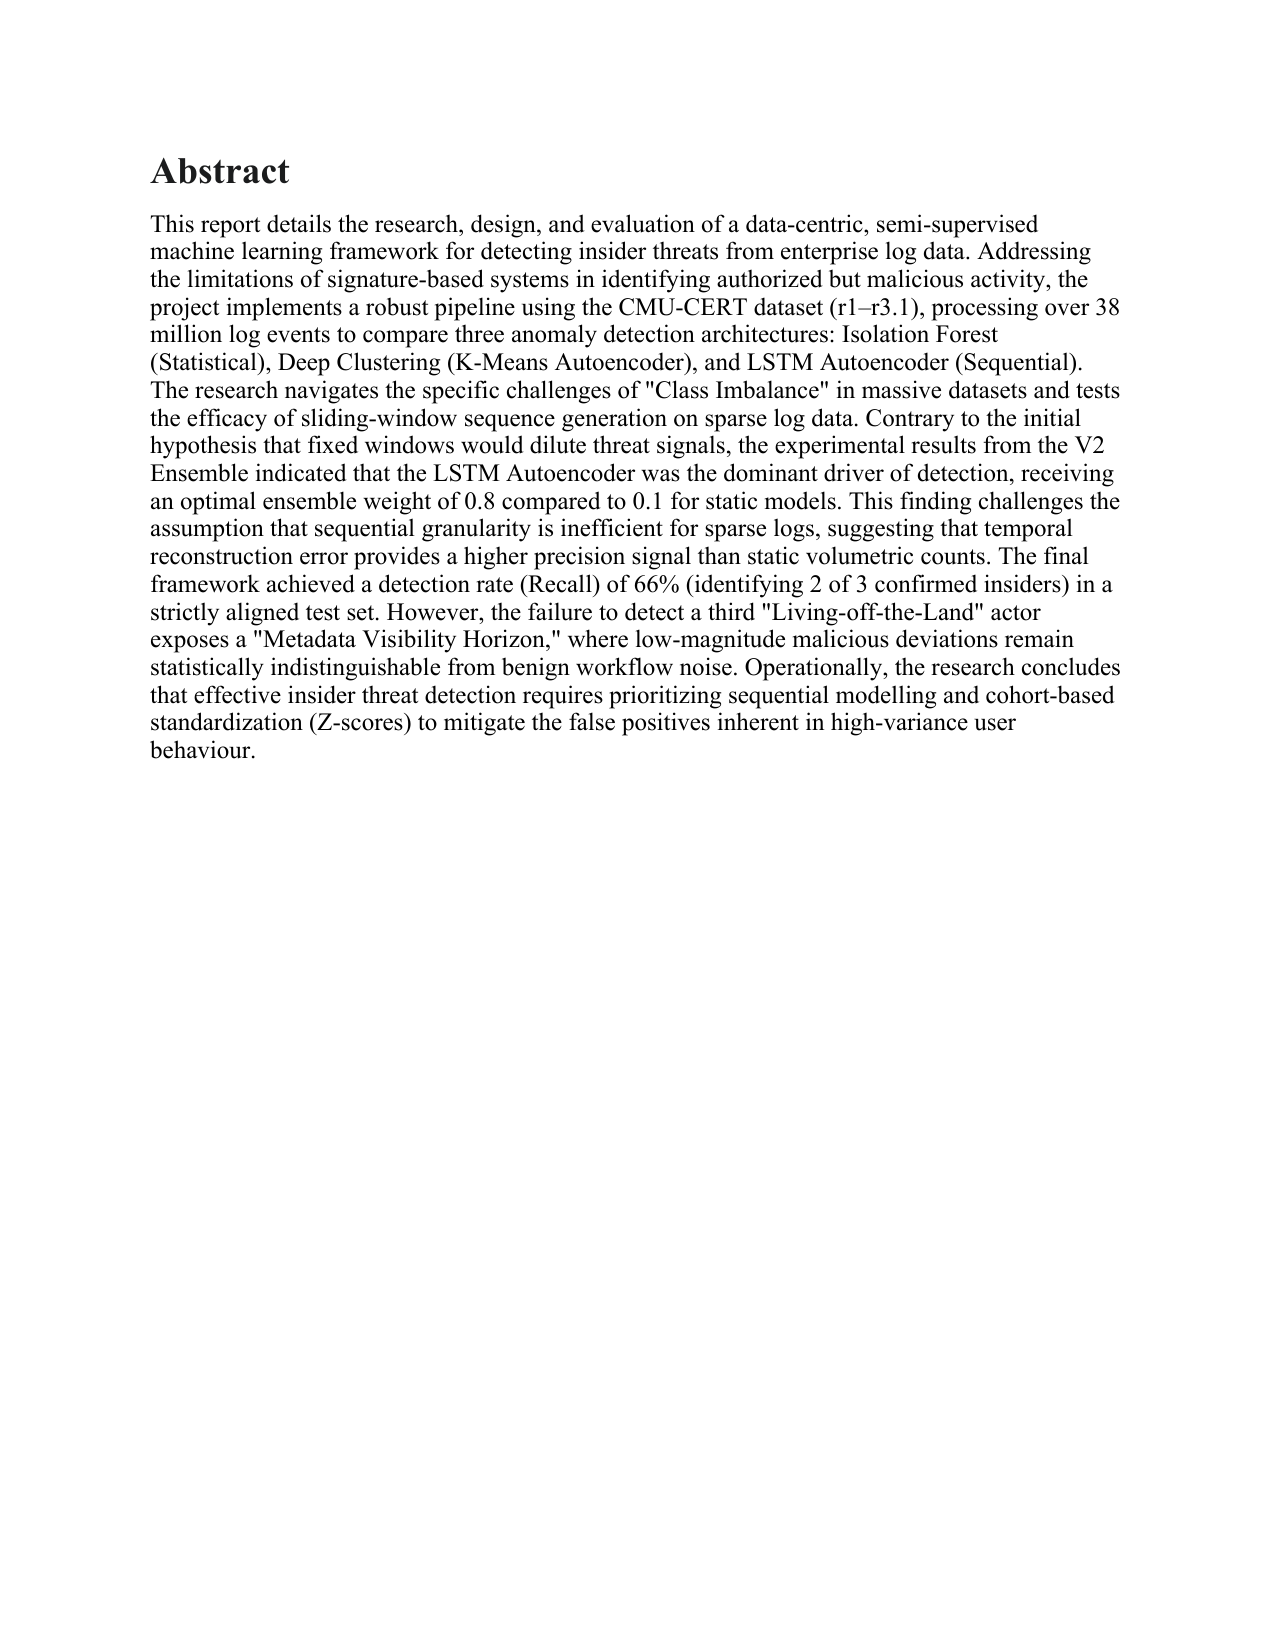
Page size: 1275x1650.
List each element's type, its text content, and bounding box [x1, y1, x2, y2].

subtitle Abstract [150, 150, 1125, 192]
text This report details the research, design, and evaluation of a data-centric, semi-supervised machine learning framework for detecting insider threats from enterprise log data. Addressing the limitations of signature-based systems in identifying authorized but malicious activity, the project implements a robust pipeline using the CMU-CERT dataset (r1–r3.1), processing over 38 million log events to compare three anomaly detection architectures: Isolation Forest (Statistical), Deep Clustering (K-Means Autoencoder), and LSTM Autoencoder (Sequential). The research navigates the specific challenges of "Class Imbalance" in massive datasets and tests the efficacy of sliding-window sequence generation on sparse log data. Contrary to the initial hypothesis that fixed windows would dilute threat signals, the experimental results from the V2 Ensemble indicated that the LSTM Autoencoder was the dominant driver of detection, receiving an optimal ensemble weight of 0.8 compared to 0.1 for static models. This finding challenges the assumption that sequential granularity is inefficient for sparse logs, suggesting that temporal reconstruction error provides a higher precision signal than static volumetric counts. The final framework achieved a detection rate (Recall) of 66% (identifying 2 of 3 confirmed insiders) in a strictly aligned test set. However, the failure to detect a third "Living-off-the-Land" actor exposes a "Metadata Visibility Horizon," where low-magnitude malicious deviations remain statistically indistinguishable from benign workflow noise. Operationally, the research concludes that effective insider threat detection requires prioritizing sequential modelling and cohort-based standardization (Z-scores) to mitigate the false positives inherent in high-variance user behaviour. [150, 210, 1125, 764]
